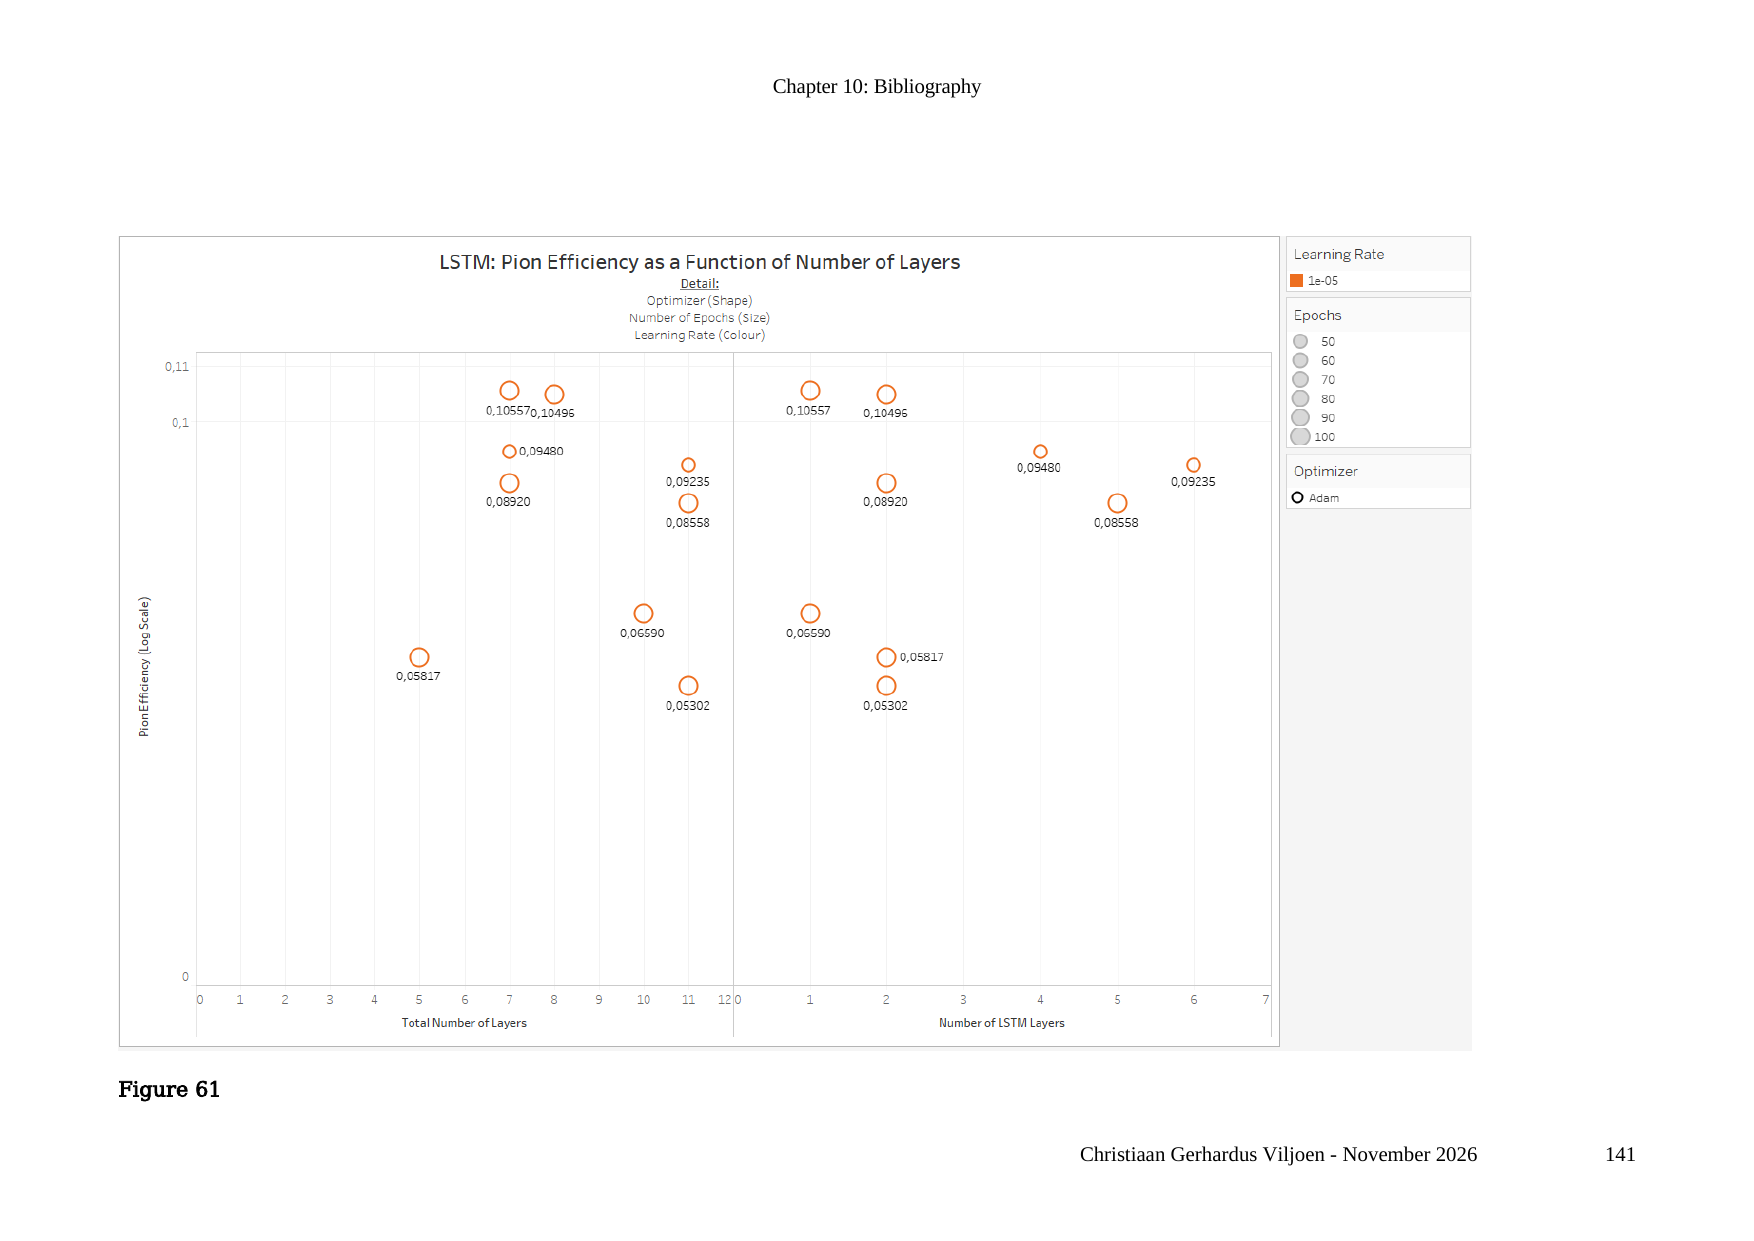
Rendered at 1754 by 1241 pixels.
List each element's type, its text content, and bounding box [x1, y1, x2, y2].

picture [118, 236, 1472, 1051]
